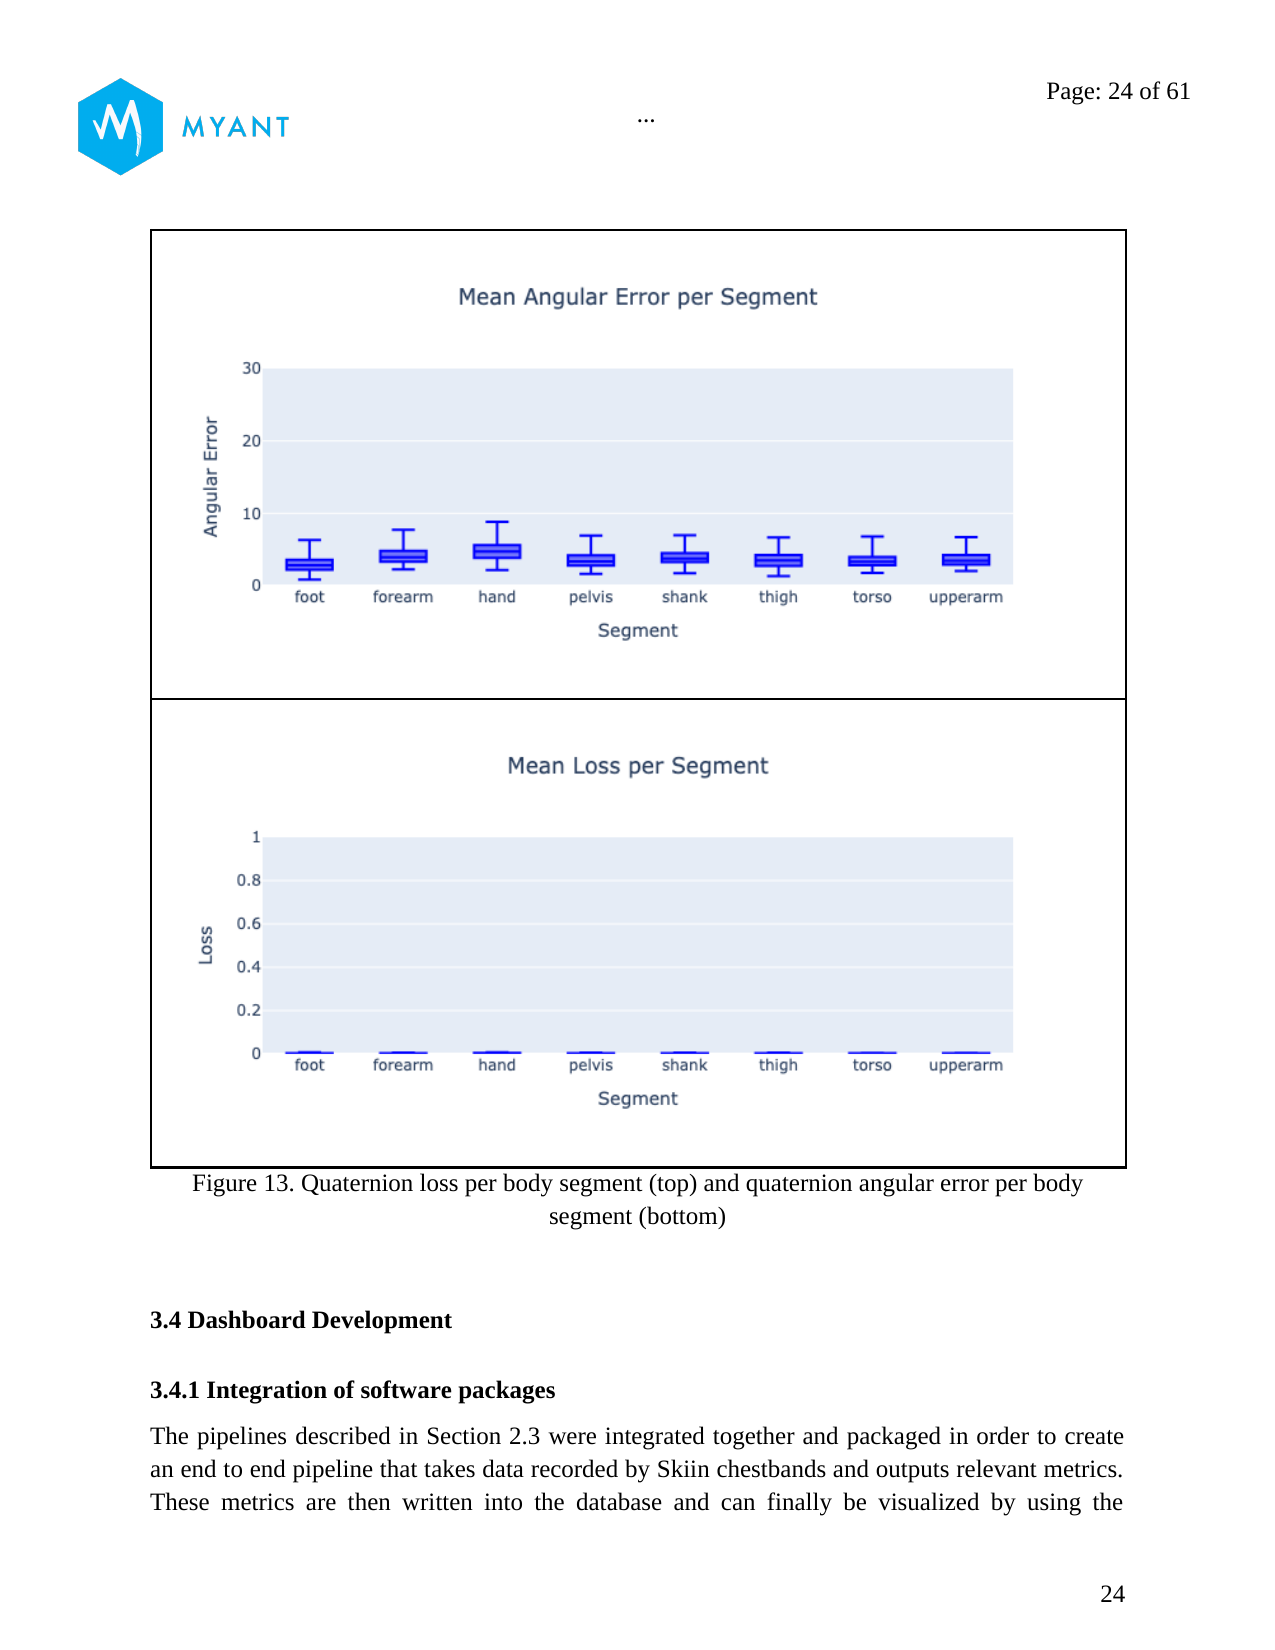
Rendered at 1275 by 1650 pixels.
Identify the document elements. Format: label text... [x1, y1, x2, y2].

picture [161, 710, 1115, 1156]
table_header [152, 231, 1125, 698]
picture [161, 241, 1115, 688]
subtitle 3.4 Dashboard Development [150, 1305, 1125, 1334]
text Figure 13. Quaternion loss per body segment (top) and quaternion angular error per body segment (bottom) [150, 1169, 1125, 1230]
subtitle 3.4.1 Integration of software packages [150, 1376, 1125, 1404]
picture [76, 76, 290, 177]
table_cell [152, 700, 1125, 1166]
